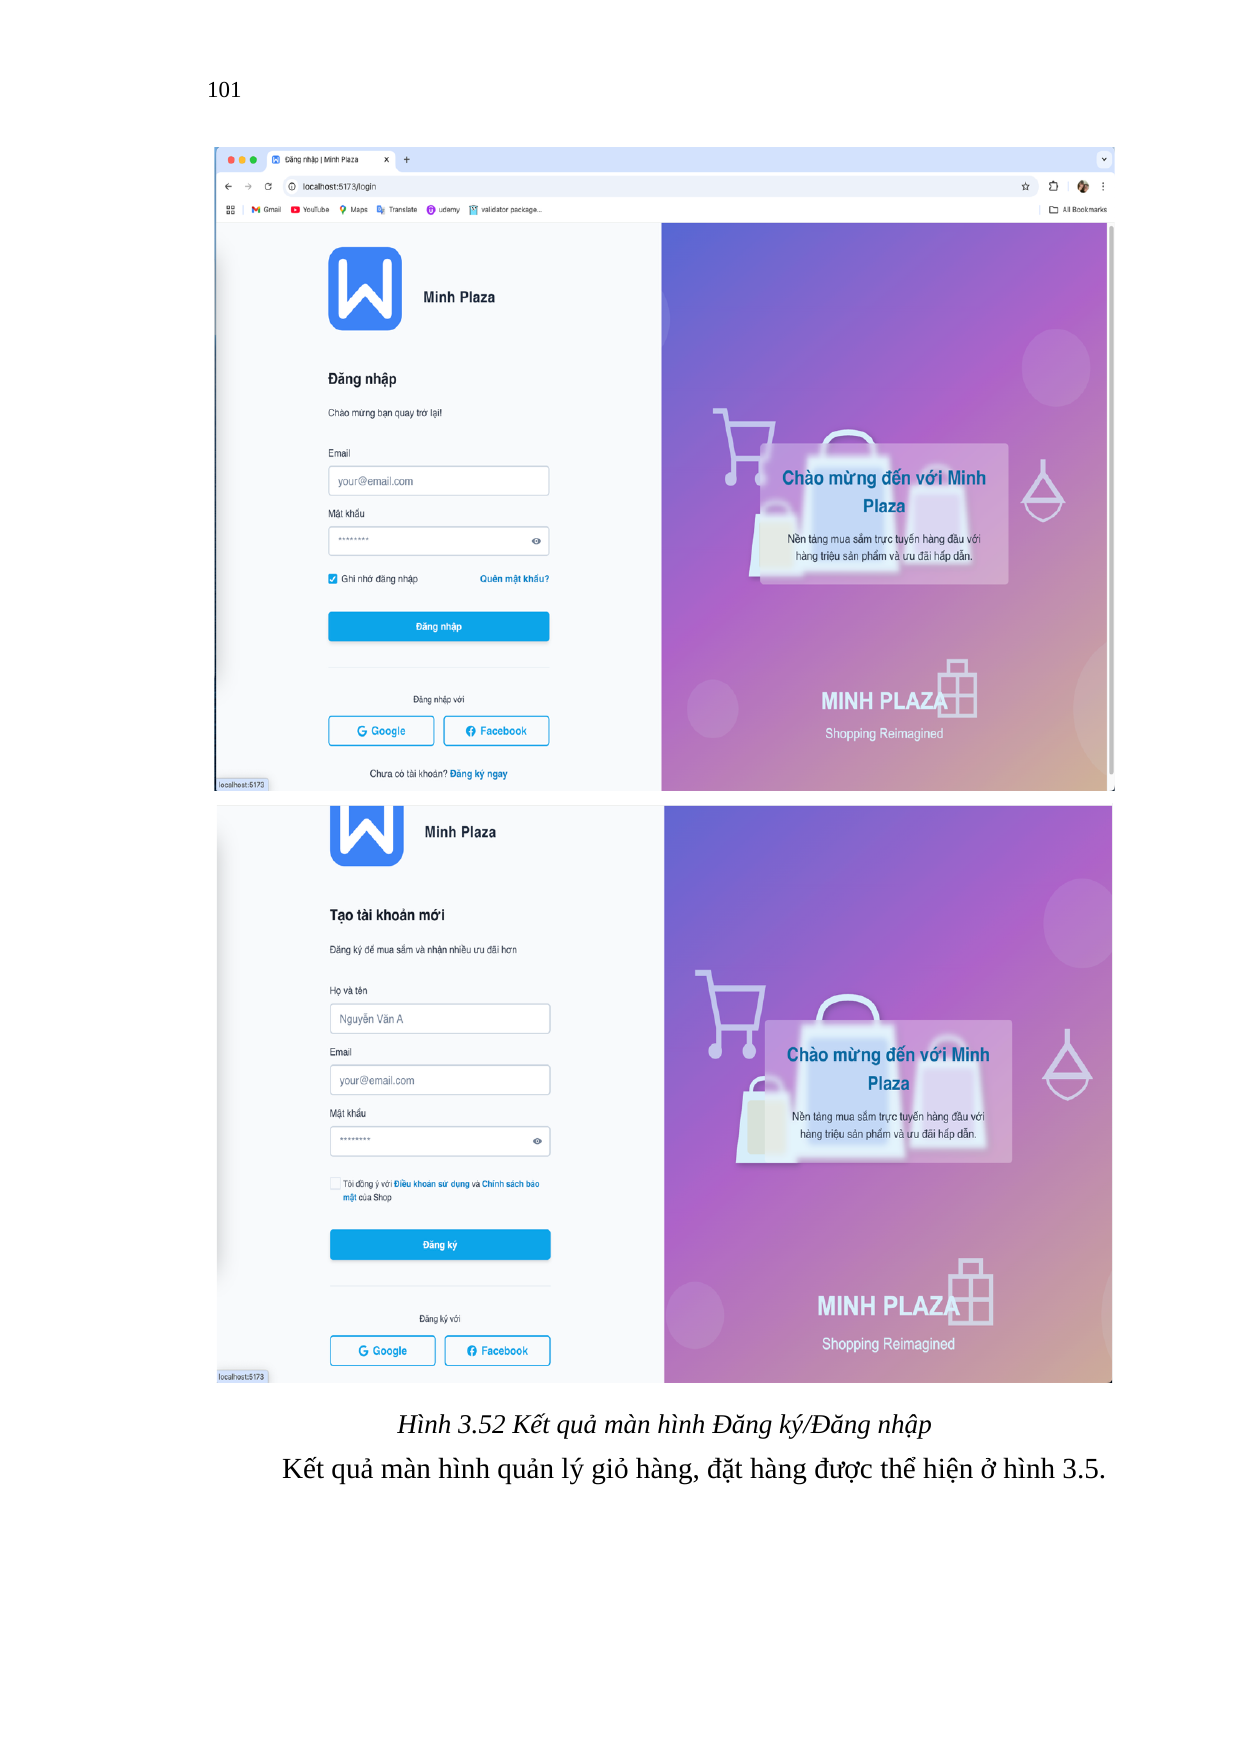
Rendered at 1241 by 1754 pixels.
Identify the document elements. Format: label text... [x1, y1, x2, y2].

text Kết quả màn hình quản lý giỏ hàng, đặt hàng được thể hiện ở hình 3.5. [236, 1452, 1122, 1485]
picture [214, 147, 1115, 791]
picture [216, 803, 1113, 1383]
